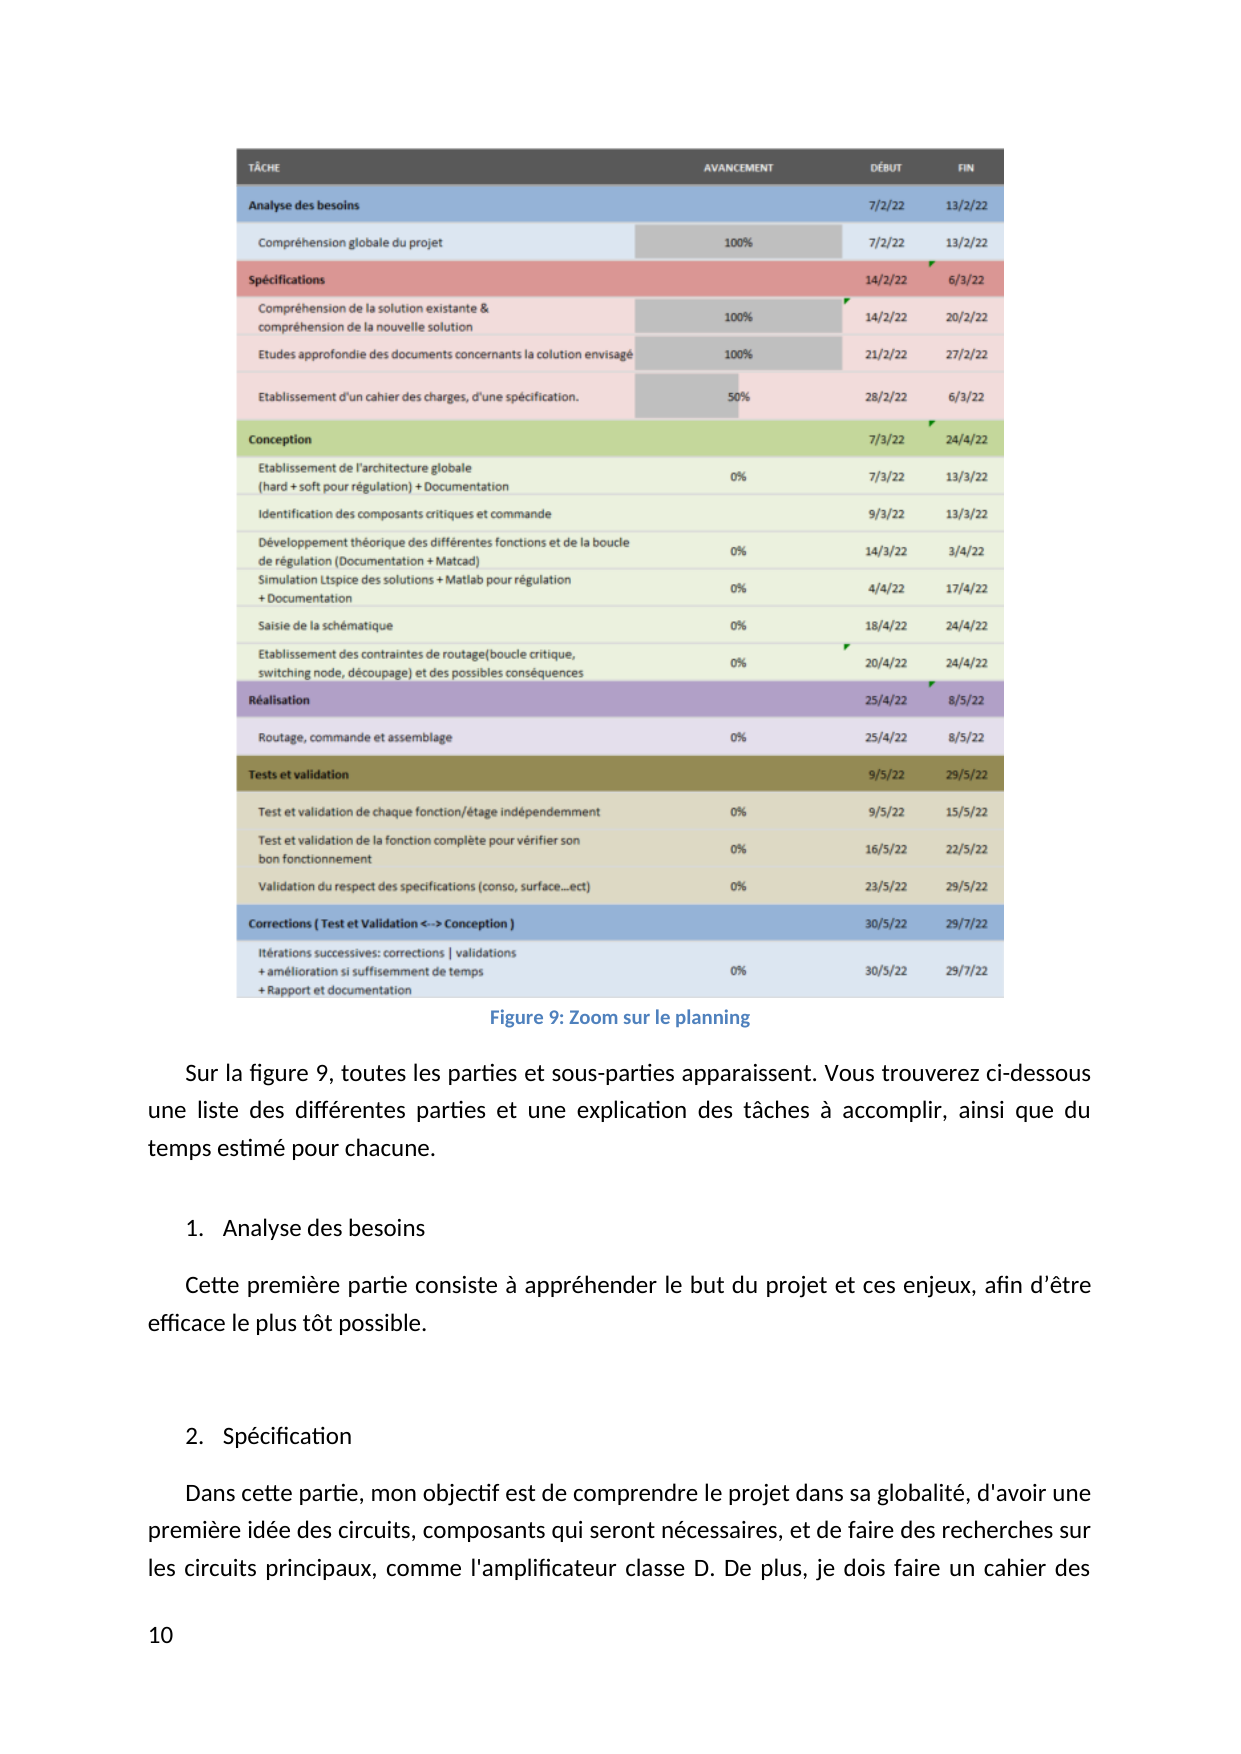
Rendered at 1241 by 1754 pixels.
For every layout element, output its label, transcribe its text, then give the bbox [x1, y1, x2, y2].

text Sur la figure 9, toutes les parties et sous-parties apparaissent. Vous trouverez ci-dessous une liste des différentes parties et une explication des tâches à accomplir, ainsi que du temps estimé pour chacune. [148, 1050, 1093, 1163]
list Spécification [185, 1420, 1093, 1451]
text Figure 9: Zoom sur le planning [148, 1004, 1093, 1029]
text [148, 1470, 1093, 1582]
picture [236, 147, 1004, 998]
text Cette première partie consiste à appréhender le but du projet et ces enjeux, afin d’être efficace le plus tôt possible. [148, 1262, 1093, 1337]
list Analyse des besoins [185, 1213, 1093, 1243]
